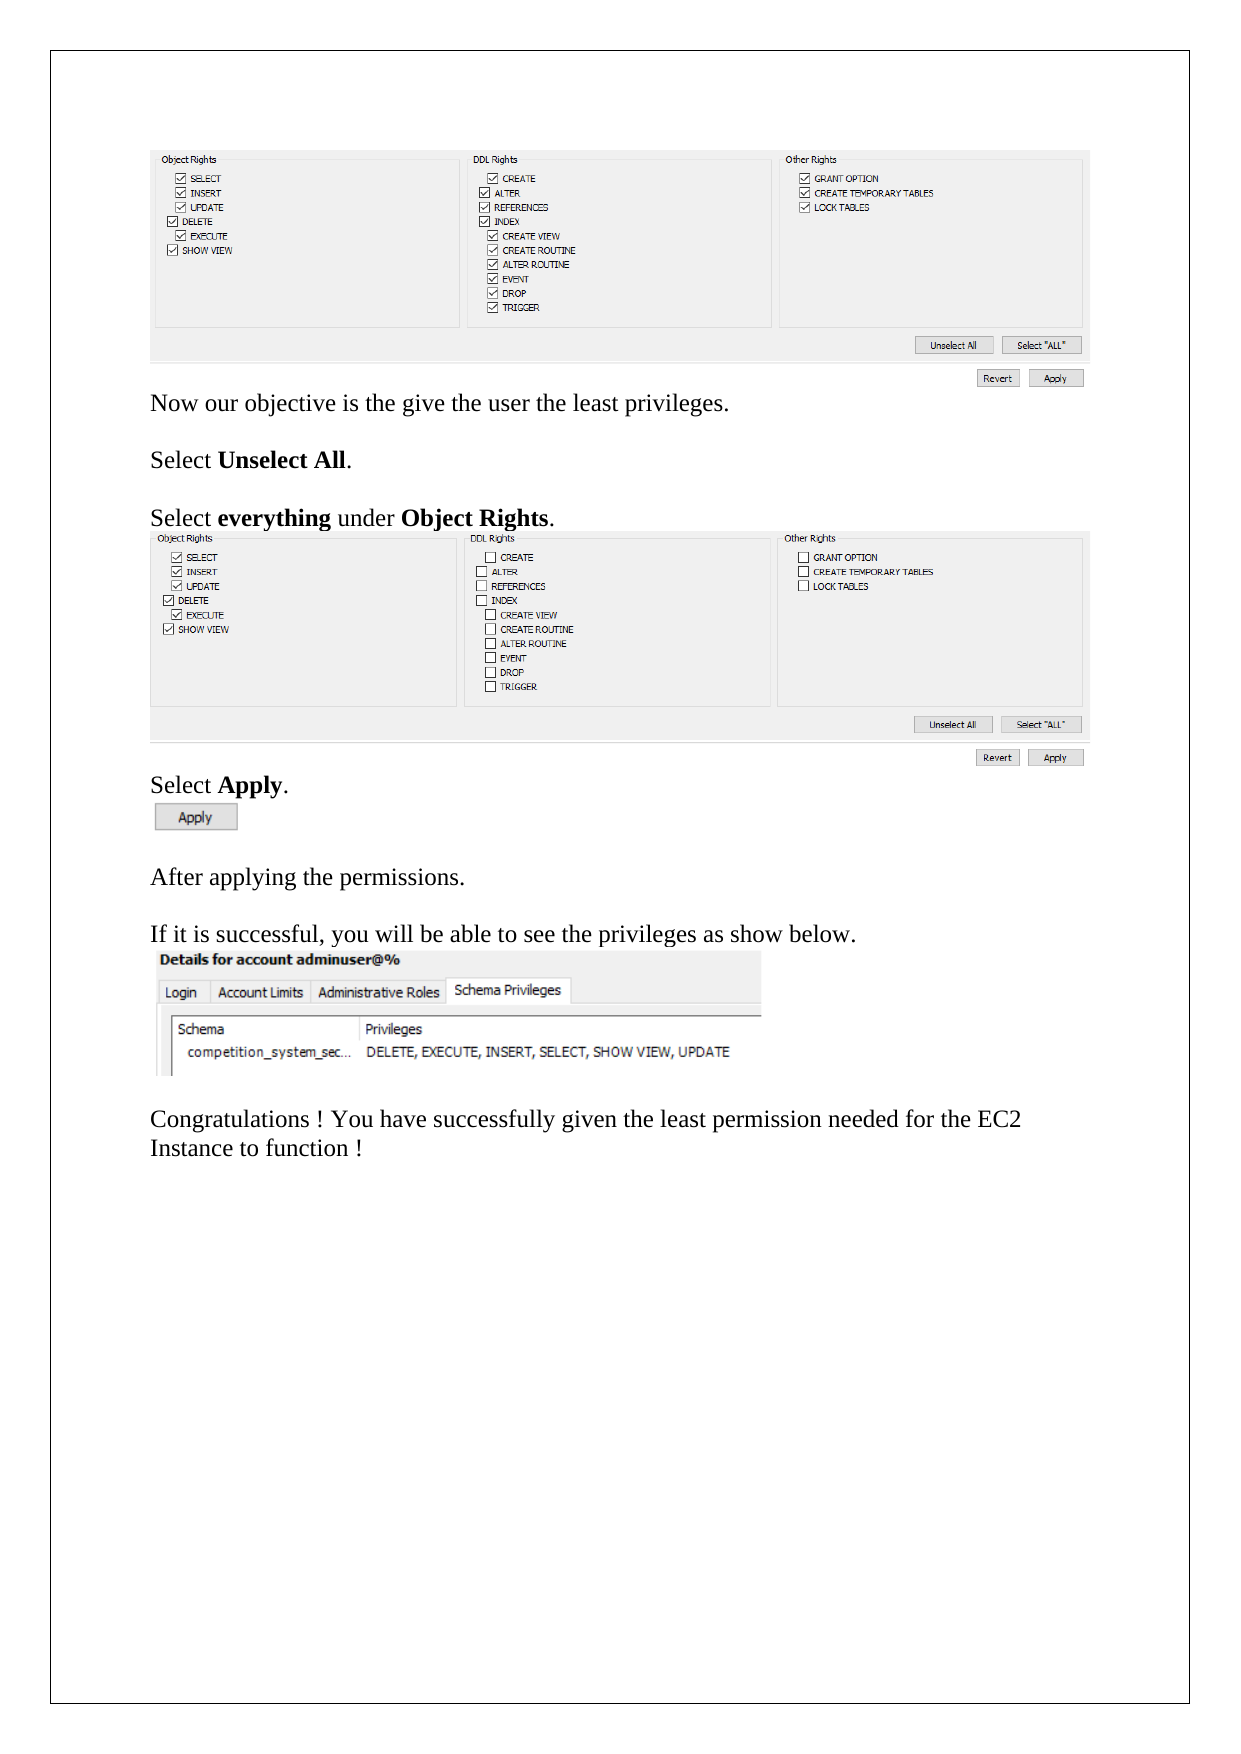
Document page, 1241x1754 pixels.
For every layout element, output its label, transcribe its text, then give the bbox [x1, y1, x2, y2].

picture [150, 947, 762, 1076]
text If it is successful, you will be able to see the privileges as show below. [150, 919, 1090, 948]
text Now our objective is the give the user the least privileges. [150, 389, 1090, 417]
text After applying the permissions. [150, 862, 1090, 890]
picture [150, 531, 1091, 771]
text Select Apply. [150, 771, 1090, 799]
text Select everything under Object Rights. [150, 503, 1090, 531]
picture [150, 799, 243, 833]
picture [150, 150, 1091, 389]
text Select Unselect All. [150, 446, 1090, 474]
text Congratulations ! You have successfully given the least permission needed for the EC2 Instance to function ! [150, 1104, 1090, 1162]
